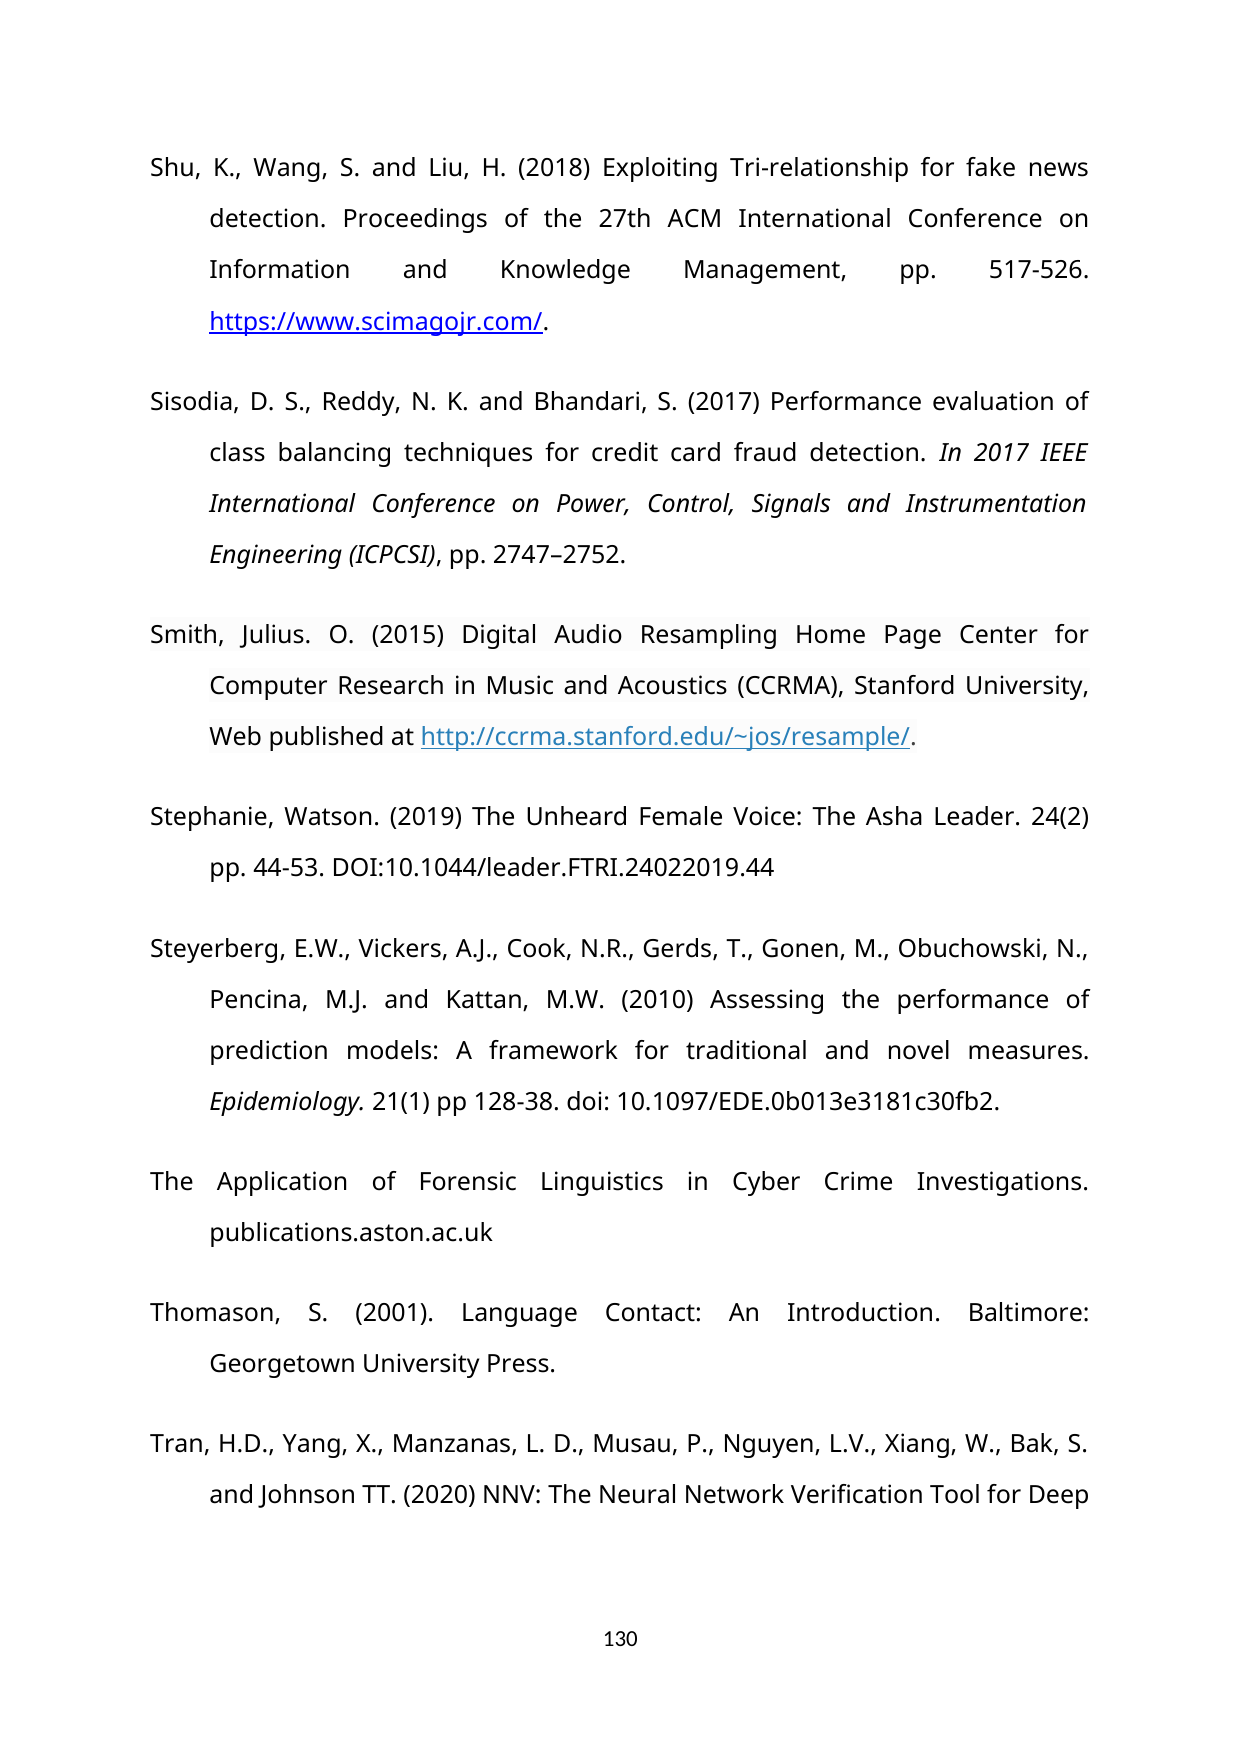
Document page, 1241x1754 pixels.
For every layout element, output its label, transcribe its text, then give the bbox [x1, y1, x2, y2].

text Stephanie, Watson. (2019) The Unheard Female Voice: The Asha Leader. 24(2) pp. 44-53. DOI:10.1044/leader.FTRI.24022019.44 [150, 799, 1090, 884]
text Sisodia, D. S., Reddy, N. K. and Bhandari, S. (2017) Performance evaluation of class balancing techniques for credit card fraud detection. In 2017 IEEE International Conference on Power, Control, Signals and Instrumentation Engineering (ICPCSI), pp. 2747–2752. [150, 383, 1090, 571]
text Smith, Julius. O. (2015) Digital Audio Resampling Home Page Center for Computer Research in Music and Acoustics (CCRMA), Stanford University, Web published at http://ccrma.stanford.edu/~jos/resample/. [150, 651, 1090, 753]
text Shu, K., Wang, S. and Liu, H. (2018) Exploiting Tri-relationship for fake news detection. Proceedings of the 27th ACM International Conference on Information and Knowledge Management, pp. 517-526. https://www.scimagojr.com/. [150, 150, 1090, 337]
text The Application of Forensic Linguistics in Cyber Crime Investigations. publications.aston.ac.uk [150, 1163, 1090, 1249]
text Steyerberg, E.W., Vickers, A.J., Cook, N.R., Gerds, T., Gonen, M., Obuchowski, N., Pencina, M.J. and Kattan, M.W. (2010) Assessing the performance of prediction models: A framework for traditional and novel measures. Epidemiology. 21(1) pp 128-38. doi: 10.1097/EDE.0b013e3181c30fb2. [150, 964, 1090, 1117]
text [150, 1460, 1090, 1511]
text Thomason, S. (2001). Language Contact: An Introduction. Baltimore: Georgetown University Press. [150, 1295, 1090, 1380]
